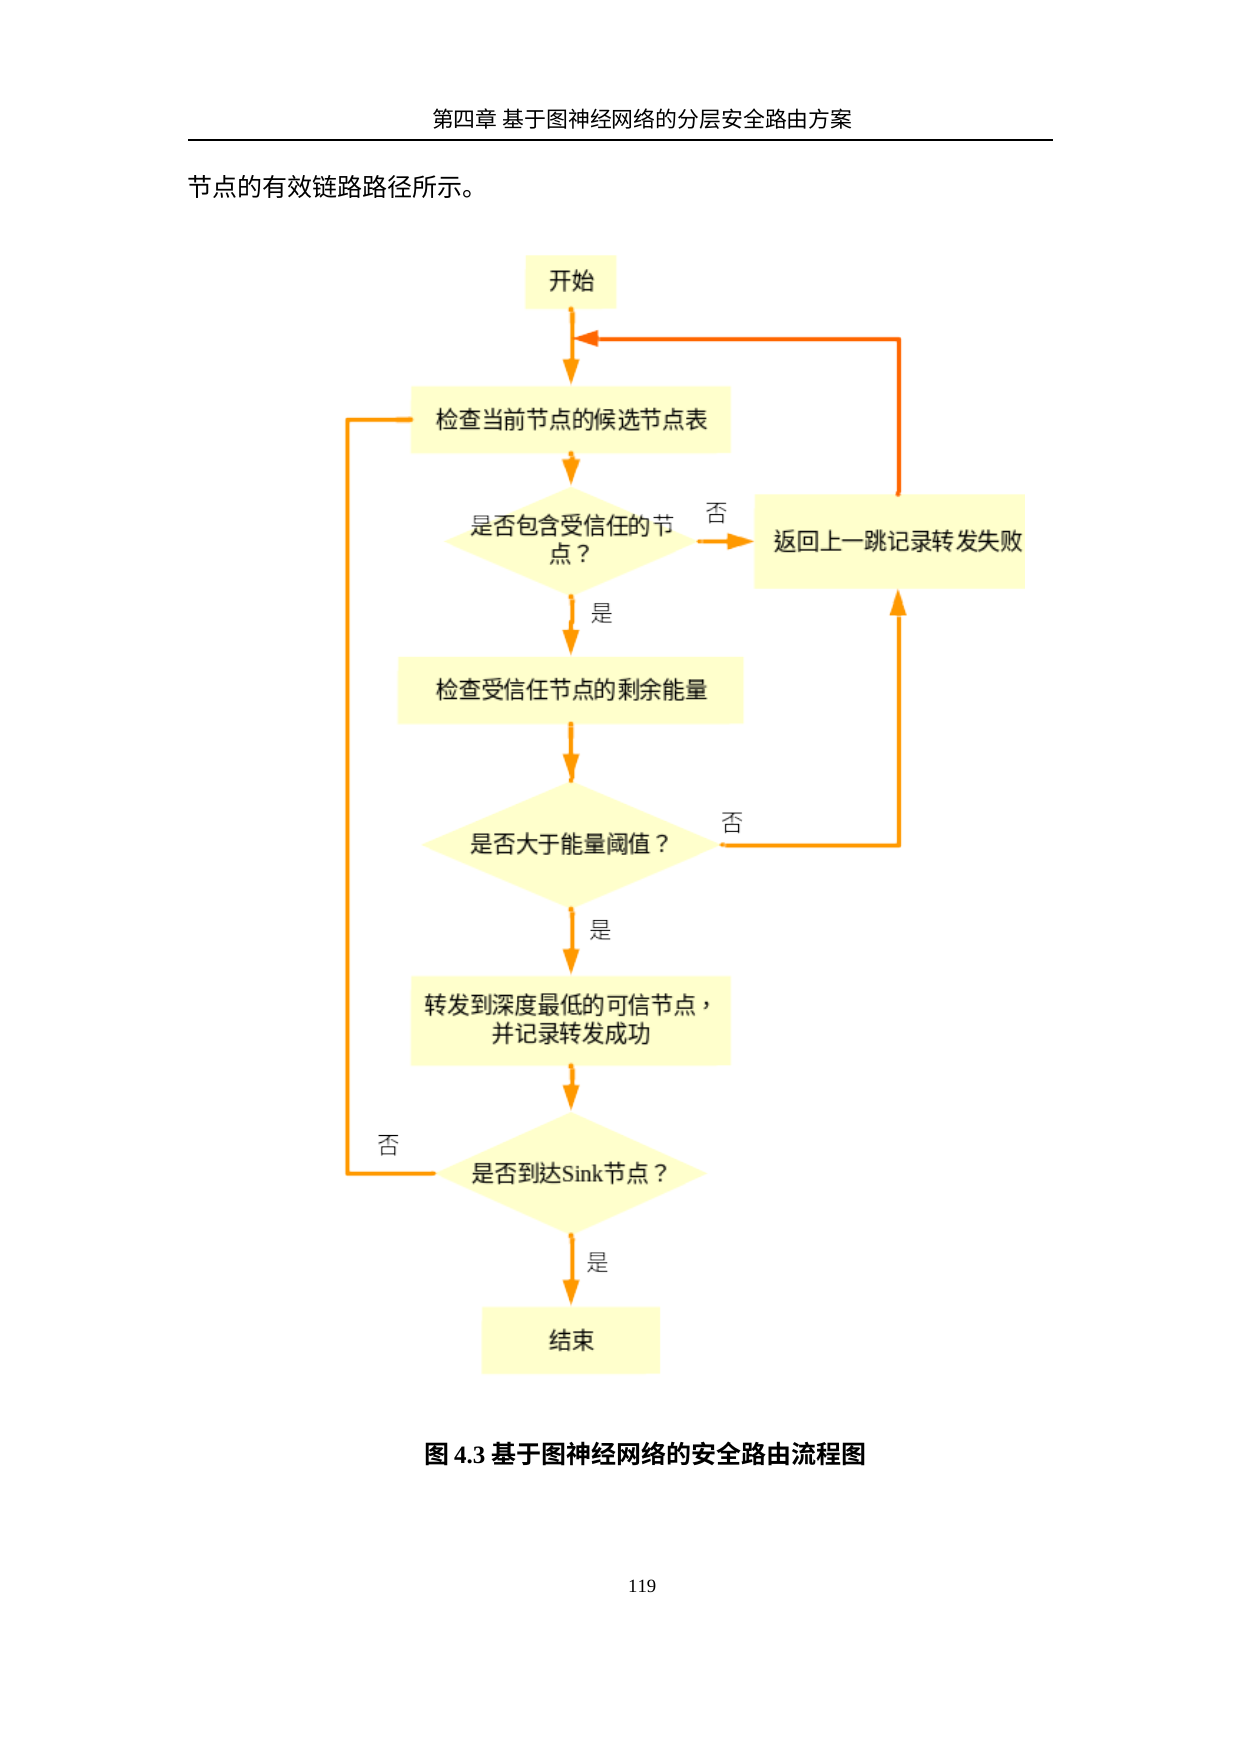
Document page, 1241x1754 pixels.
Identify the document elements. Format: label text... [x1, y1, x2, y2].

text 图4.3 基于图神经网络的安全路由流程图 [187, 1420, 1053, 1485]
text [187, 153, 1053, 218]
